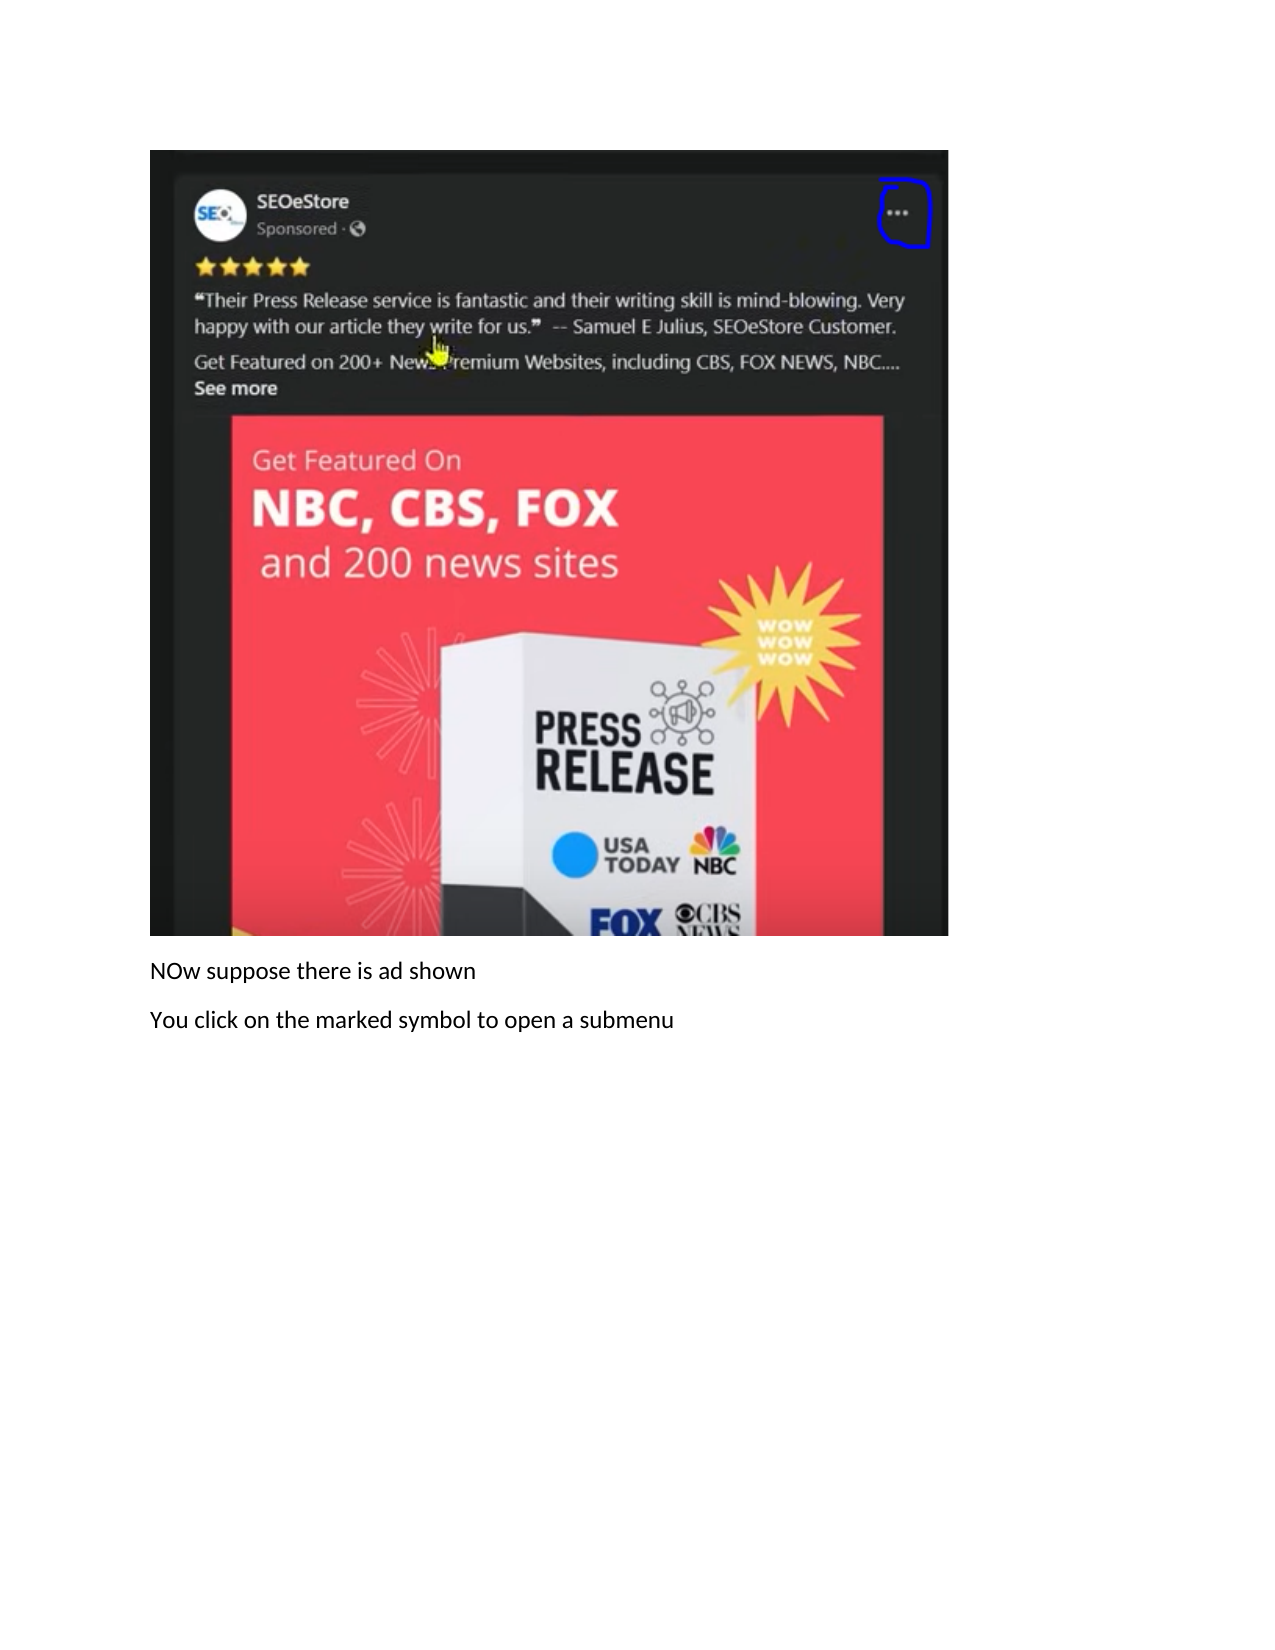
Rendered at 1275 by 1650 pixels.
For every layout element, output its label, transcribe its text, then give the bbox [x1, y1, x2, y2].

text You click on the marked symbol to open a submenu [150, 1004, 1125, 1035]
picture [150, 150, 949, 936]
text NOw suppose there is ad shown [150, 955, 1125, 985]
